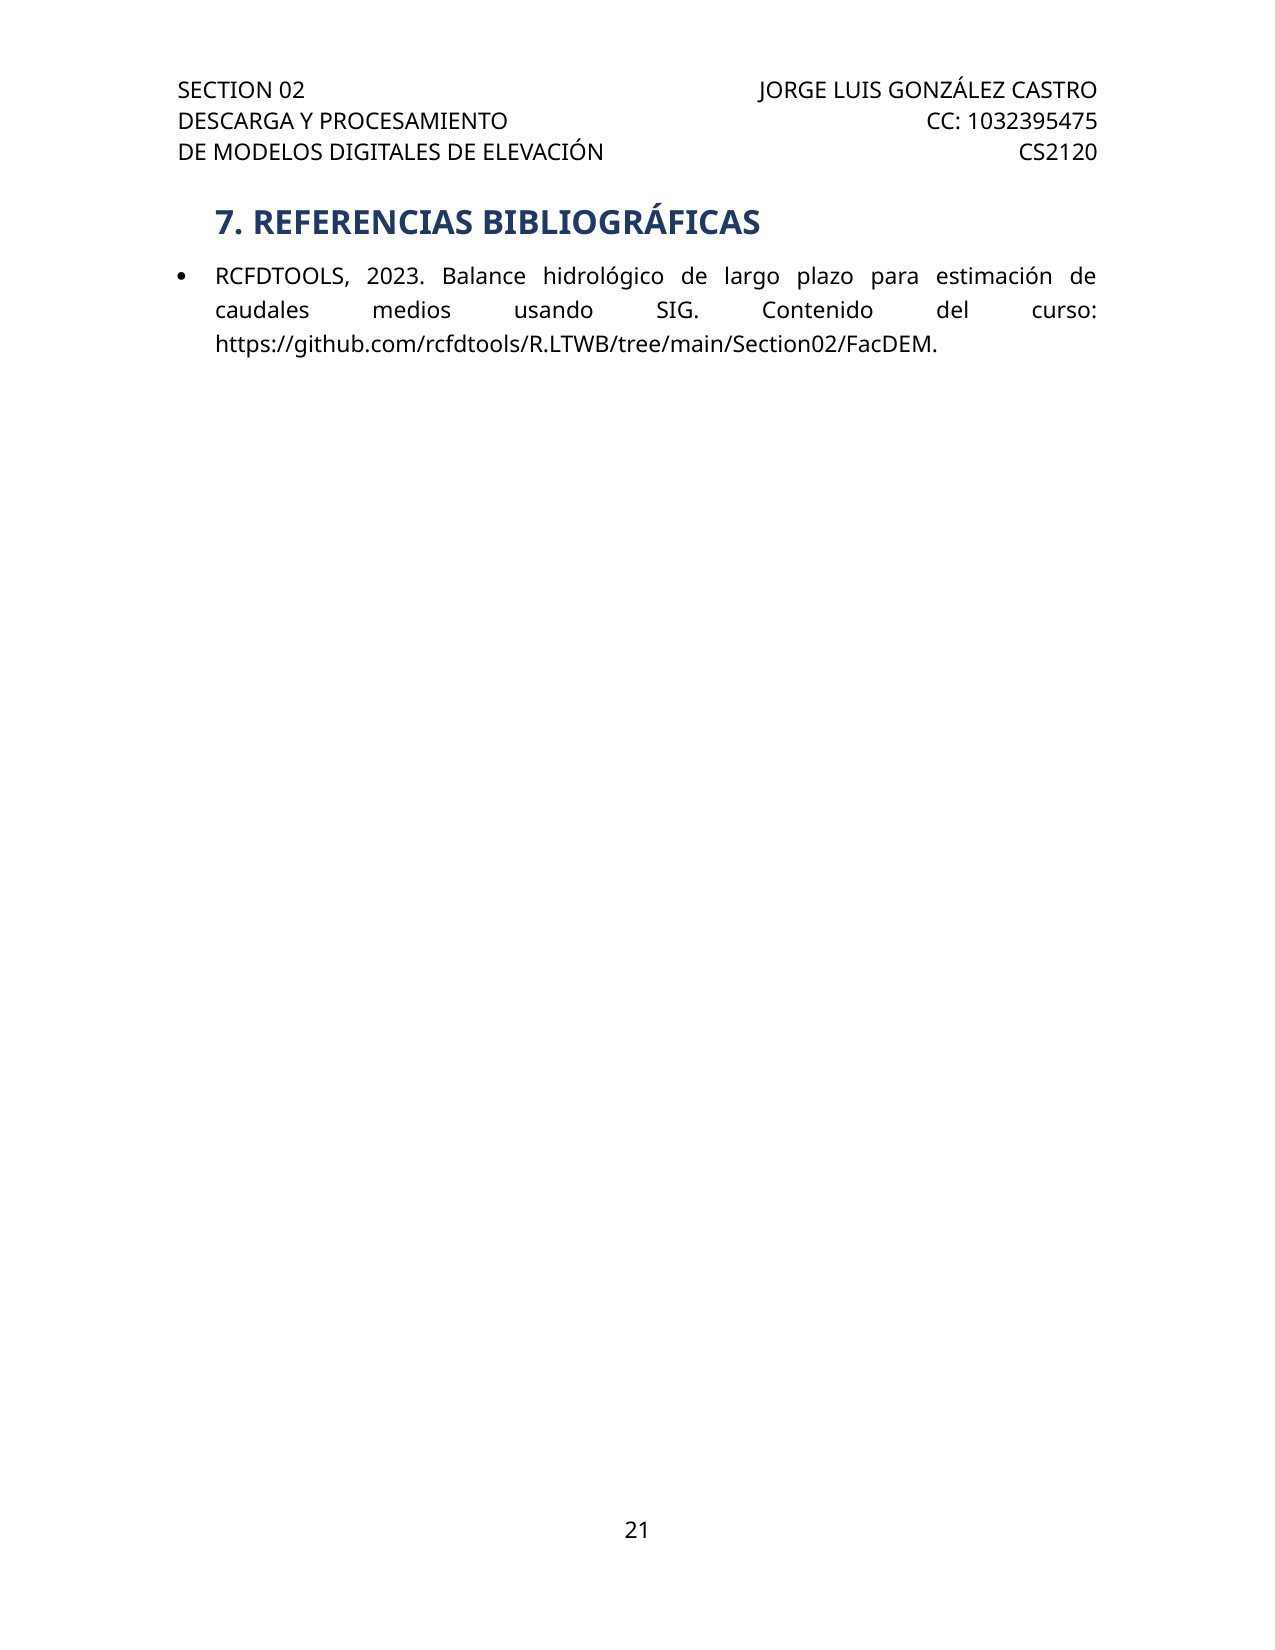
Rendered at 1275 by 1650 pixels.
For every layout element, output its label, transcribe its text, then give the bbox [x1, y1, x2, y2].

list RCFDTOOLS, 2023. Balance hidrológico de largo plazo para estimación de caudales medios usando SIG. Contenido del curso: https://github.com/rcfdtools/R.LTWB/tree/main/Section02/FacDEM. [177, 260, 1098, 359]
subtitle Referencias Bibliográficas [215, 199, 1098, 244]
